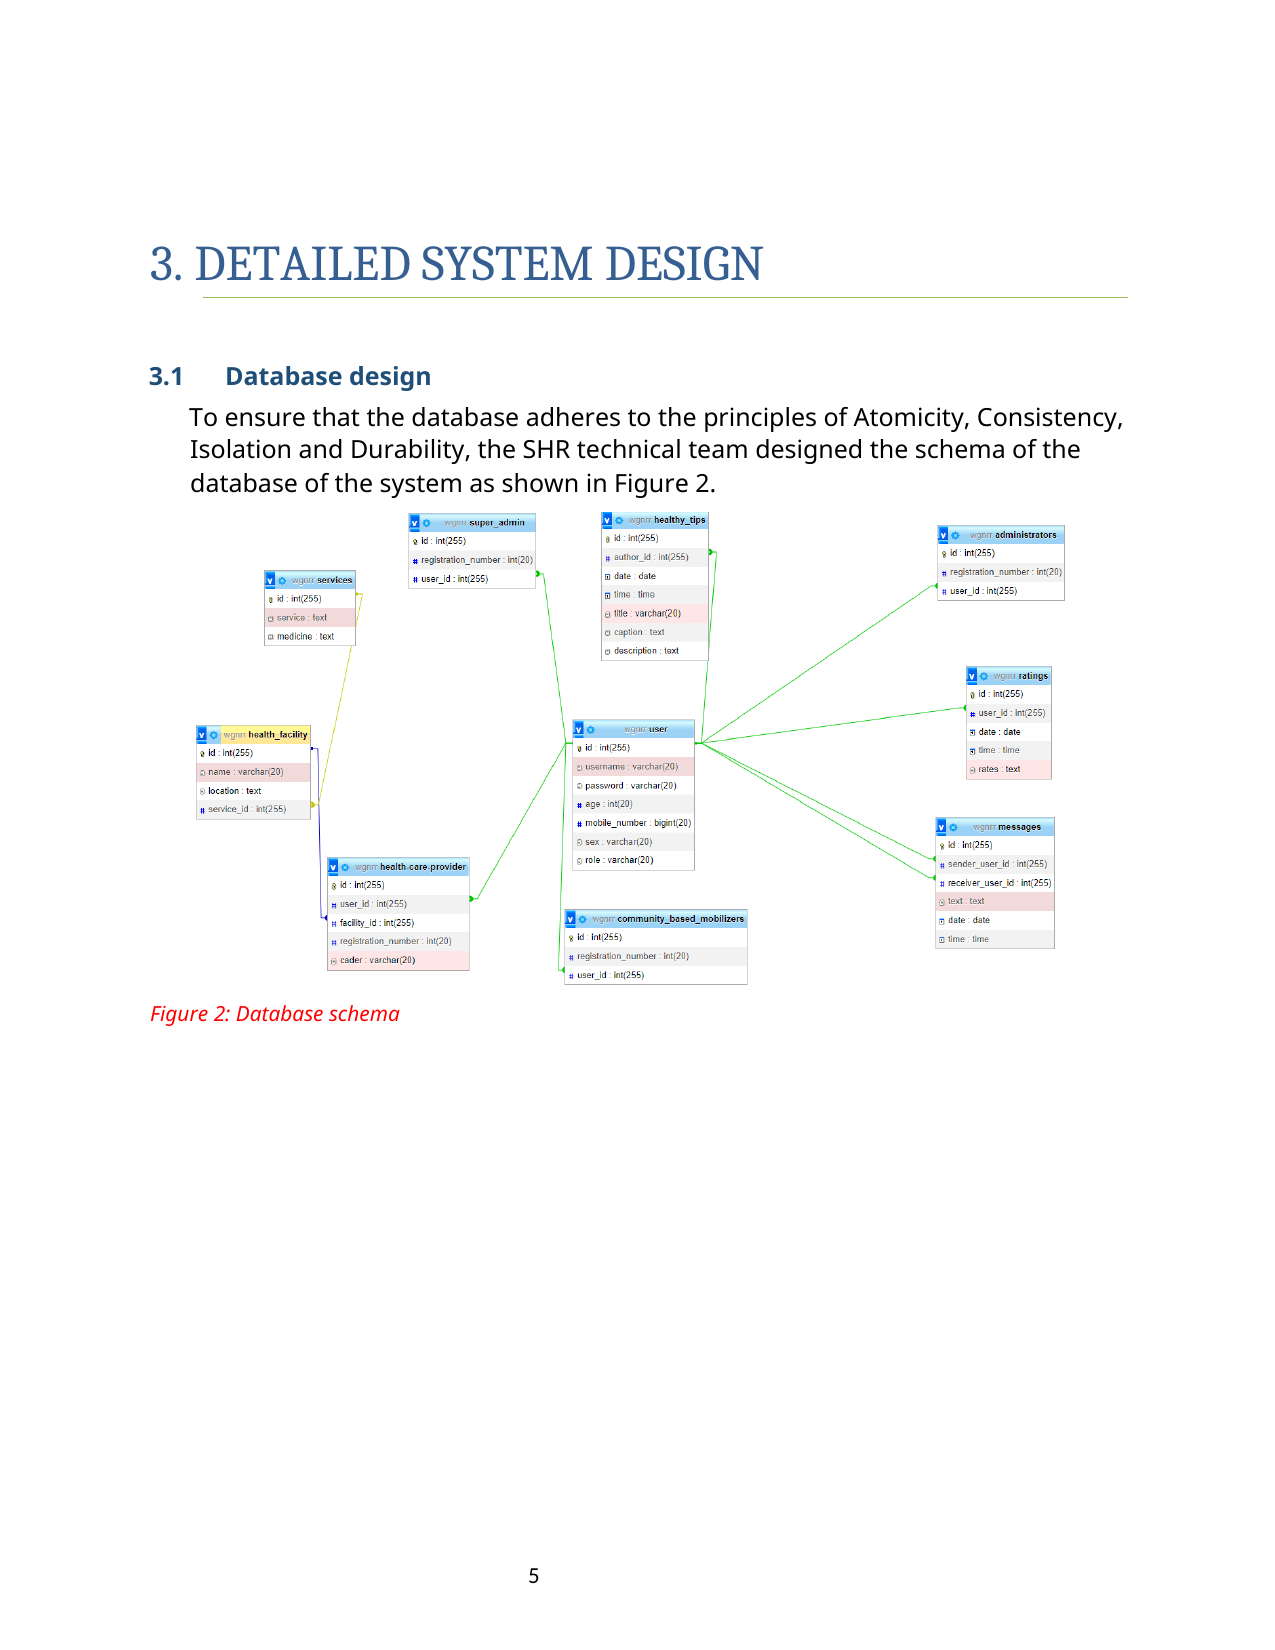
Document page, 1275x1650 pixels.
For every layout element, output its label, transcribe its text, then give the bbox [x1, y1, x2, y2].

subtitle 3. DETAILED SYSTEM DESIGN [150, 235, 1206, 292]
subtitle 3.1 Database design [148, 358, 1206, 392]
text Figure 2: Database schema [150, 999, 1206, 1028]
text To ensure that the database adheres to the principles of Atomicity, Consistency, Isolation and Durability, the SHR technical team designed the schema of the database of the system as shown in Figure 2. [189, 399, 1128, 499]
picture [194, 512, 1072, 988]
